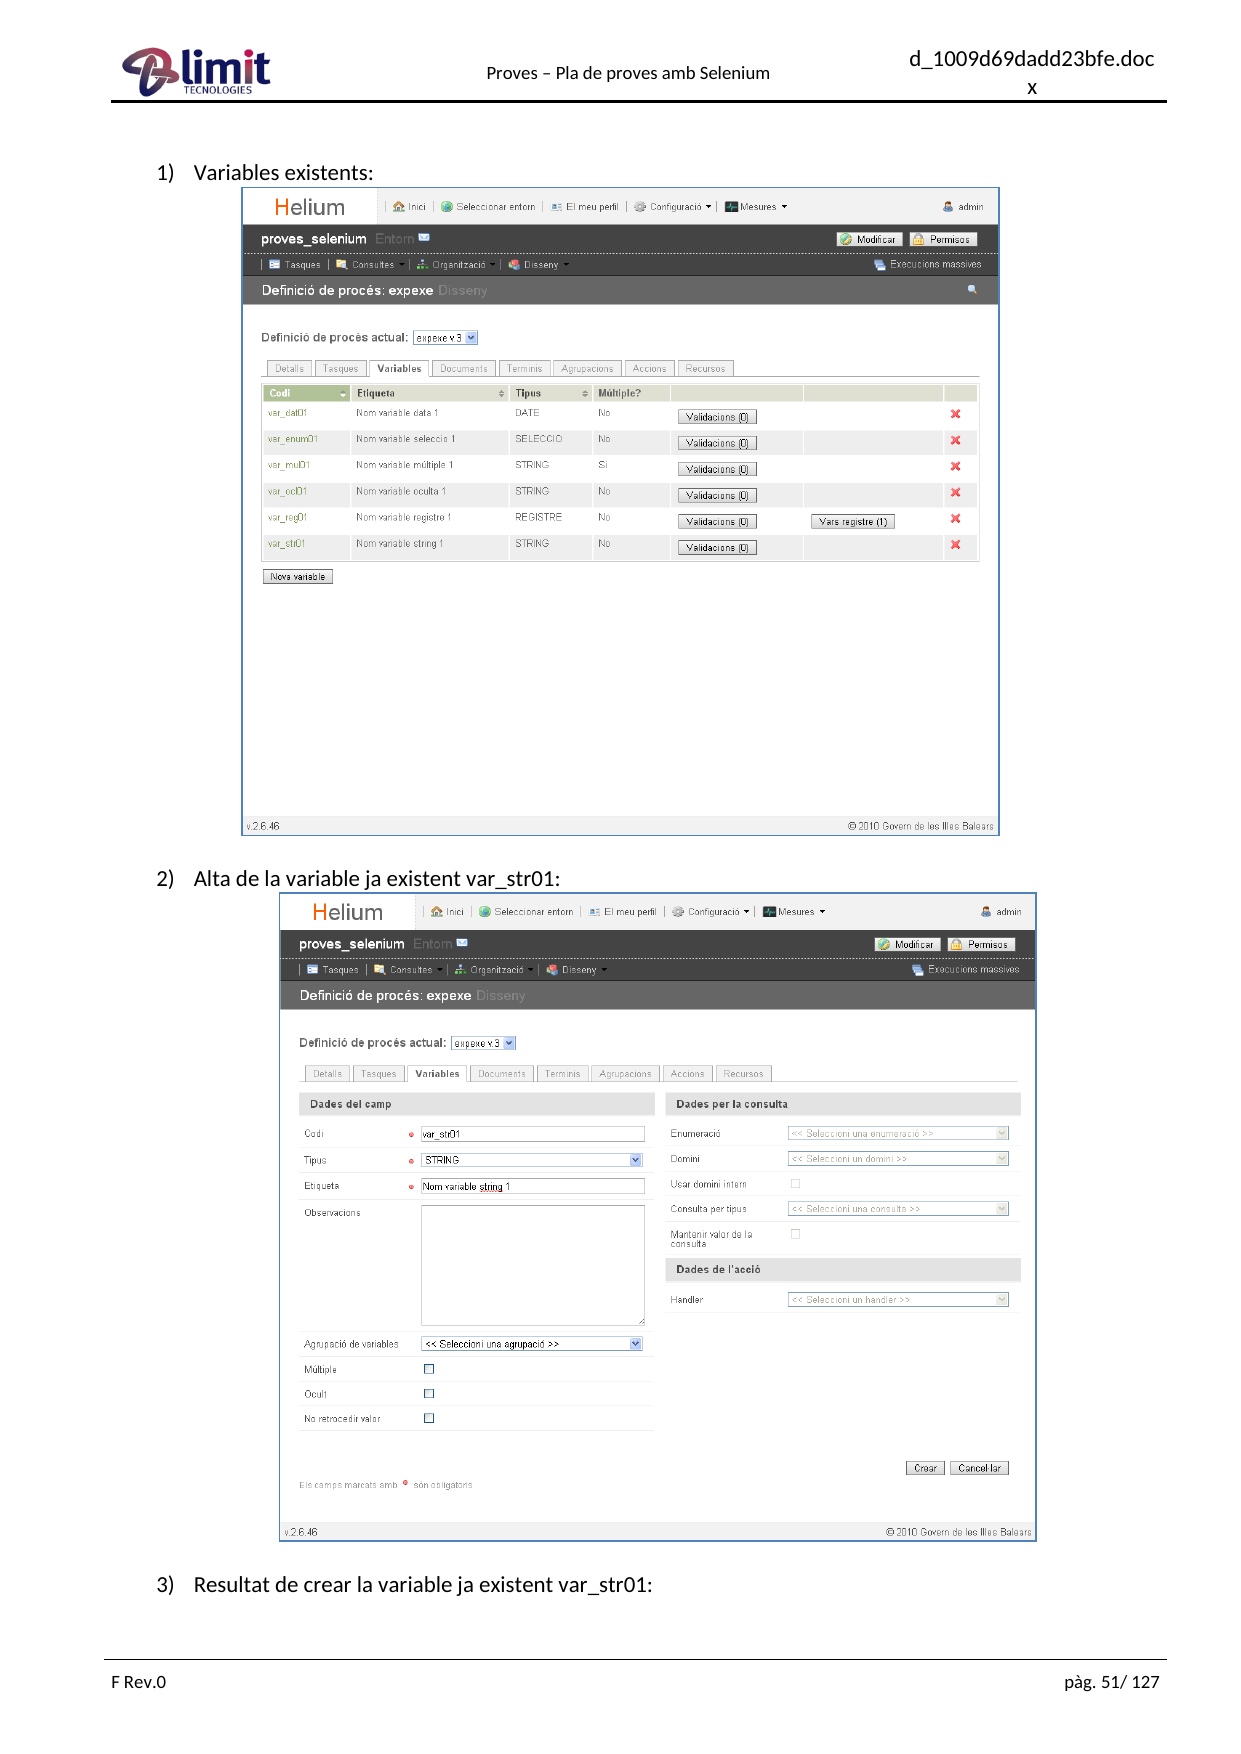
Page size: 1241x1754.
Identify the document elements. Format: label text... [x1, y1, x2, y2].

picture [280, 894, 1035, 1540]
list Resultat de crear la variable ja existent var_str01: [156, 1570, 1122, 1598]
picture [243, 188, 998, 835]
list Alta de la variable ja existent var_str01: [156, 864, 1122, 892]
list Variables existents: [156, 158, 1122, 187]
picture [118, 45, 275, 100]
